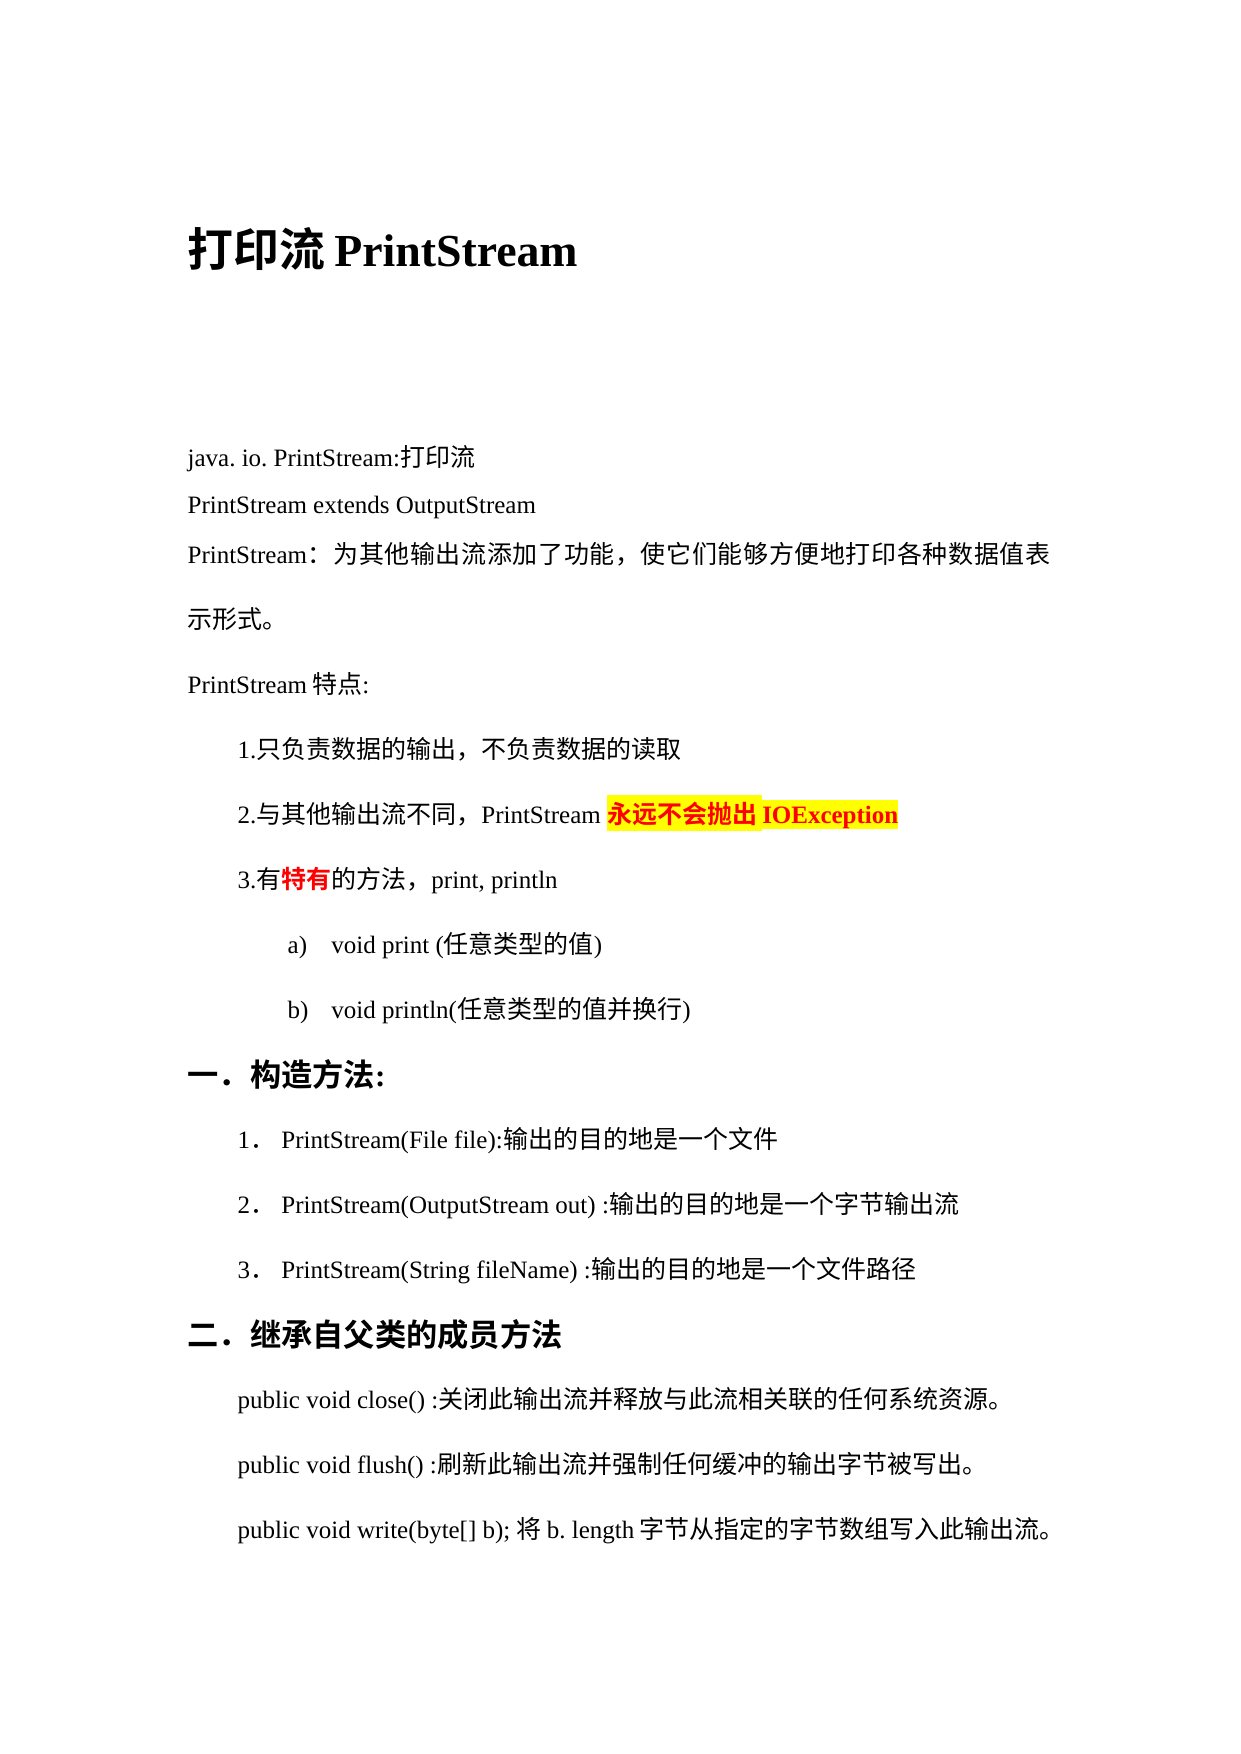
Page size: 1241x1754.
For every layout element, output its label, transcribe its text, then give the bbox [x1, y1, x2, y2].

list PrintStream(File file):输出的目的地是一个文件 [237, 1105, 1053, 1170]
list PrintStream(OutputStream out) :输出的目的地是一个字节输出流 [237, 1170, 1053, 1235]
text 2.与其他输出流不同，PrintStream 永远不会抛出IOException [237, 780, 1053, 845]
list PrintStream(String fileName) :输出的目的地是一个文件路径 [237, 1235, 1053, 1300]
text public void flush() :刷新此输出流并强制任何缓冲的输出字节被写出。 [237, 1430, 1053, 1495]
text public void close() :关闭此输出流并释放与此流相关联的任何系统资源。 [237, 1365, 1053, 1430]
list void println(任意类型的值并换行) [287, 975, 1053, 1040]
subtitle 一．构造方法: [187, 1040, 1053, 1105]
text PrintStream：为其他输出流添加了功能，使它们能够方便地打印各种数据值表示形式。 [187, 520, 1053, 650]
text public void write(byte[] b); 将b. length字节从指定的字节数组写入此输出流。 [237, 1495, 1053, 1560]
subtitle 打印流PrintStream [187, 197, 1053, 295]
list void print (任意类型的值) [287, 910, 1053, 975]
subtitle 二．继承自父类的成员方法 [187, 1300, 1053, 1365]
text PrintStream特点: [187, 650, 1053, 715]
text PrintStream extends OutputStream [187, 488, 1053, 520]
text 3.有特有的方法，print, println [237, 845, 1053, 910]
text java. io. PrintStream:打印流 [187, 423, 1053, 488]
text 1.只负责数据的输出，不负责数据的读取 [237, 715, 1053, 780]
